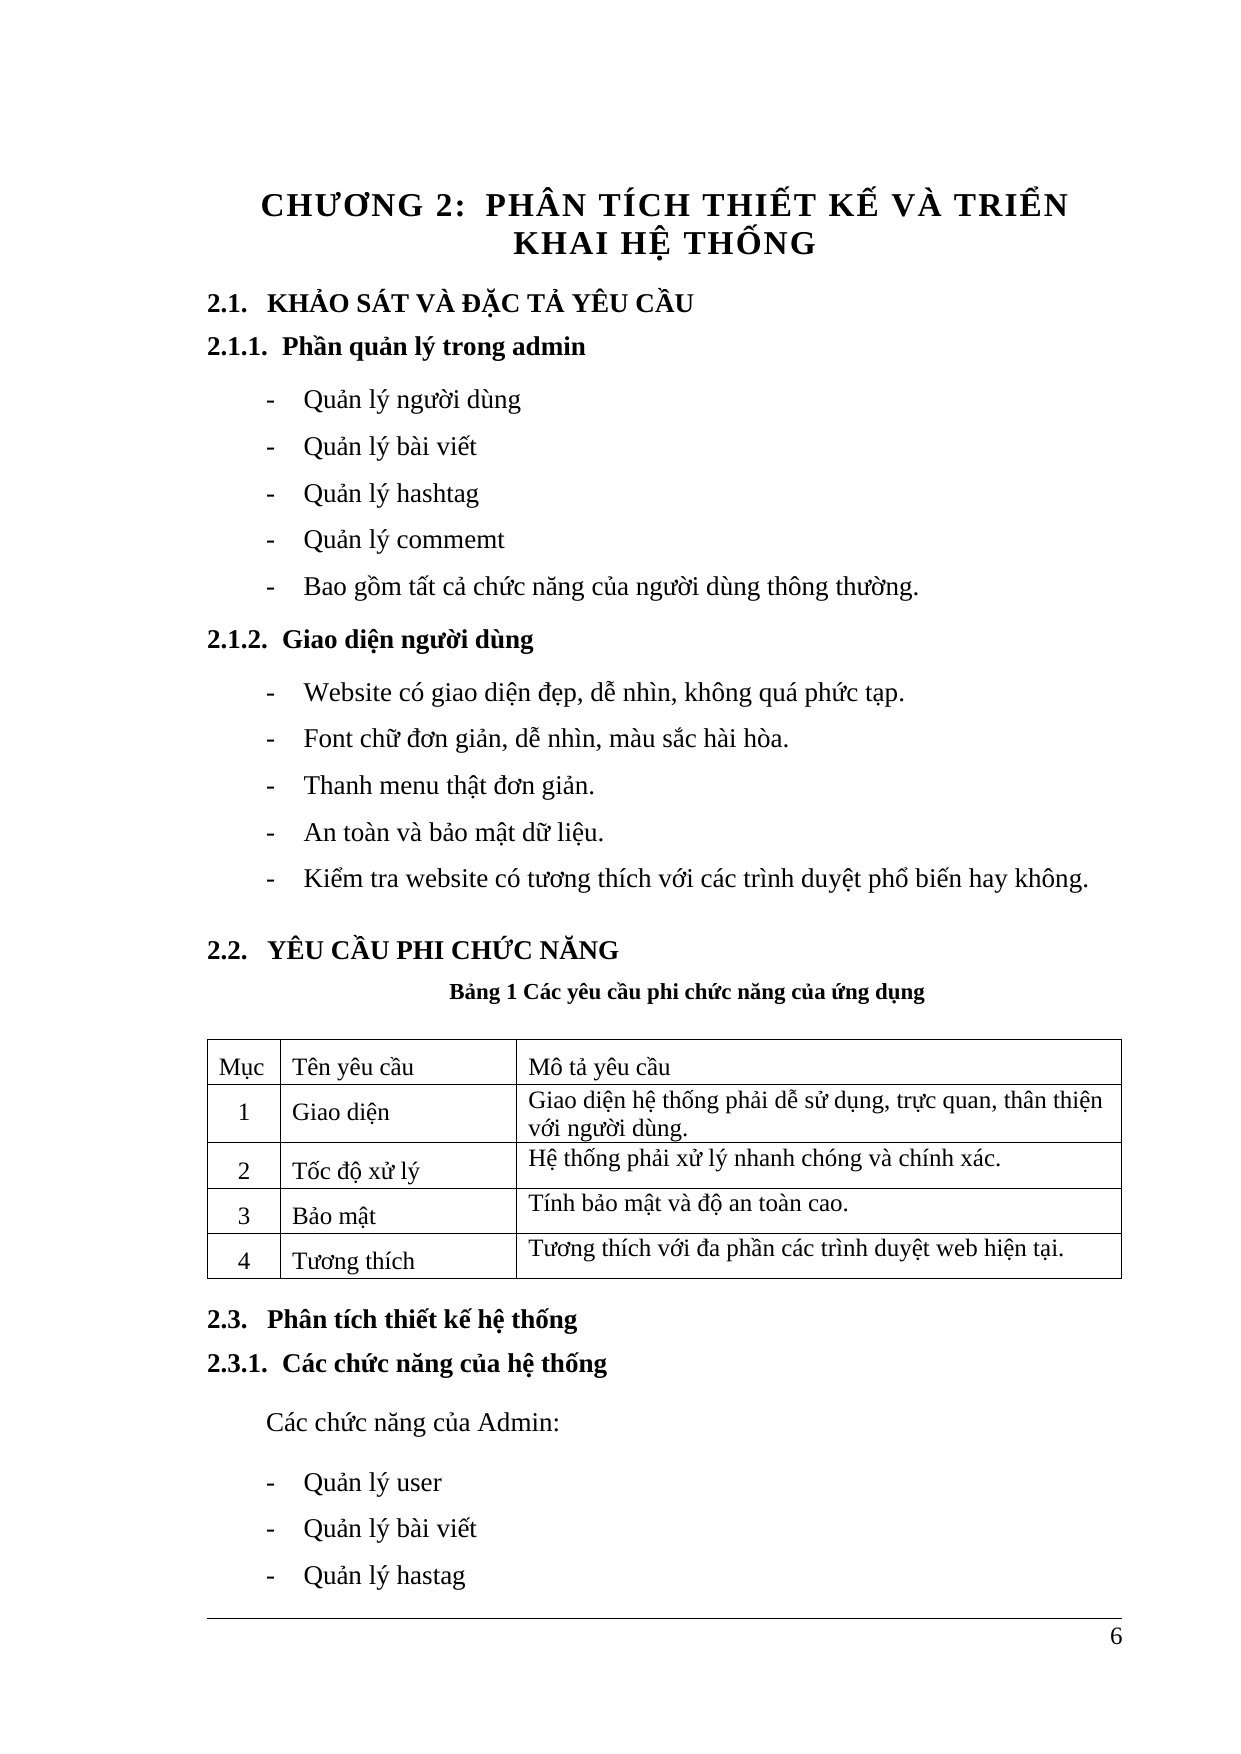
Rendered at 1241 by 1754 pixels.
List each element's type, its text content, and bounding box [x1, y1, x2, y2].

table_cell 3 [208, 1189, 280, 1232]
subtitle PHÂN TÍCH THIẾT KẾ VÀ TRIỂN KHAI HỆ THỐNG [207, 185, 1122, 262]
subtitle Phân tích thiết kế hệ thống [207, 1304, 1122, 1335]
subtitle Phần quản lý trong admin [207, 331, 1122, 362]
text Các chức năng của Admin: [207, 1406, 1122, 1438]
text Quản lý hastag [266, 1559, 1122, 1590]
text An toàn và bảo mật dữ liệu. [266, 816, 1122, 847]
table_cell Tương thích với đa phần các trình duyệt web hiện tại. [517, 1234, 1121, 1278]
text Website có giao diện đẹp, dễ nhìn, không quá phức tạp. [266, 676, 1122, 707]
table_header Mô tả yêu cầu [517, 1040, 1121, 1084]
text Kiểm tra website có tương thích với các trình duyệt phổ biến hay không. [266, 863, 1122, 894]
text Bảng 1 Các yêu cầu phi chức năng của ứng dụng [207, 978, 1122, 1004]
text Quản lý người dùng [266, 383, 1122, 414]
text Bao gồm tất cả chức năng của người dùng thông thường. [266, 570, 1122, 601]
text Quản lý user [266, 1466, 1122, 1497]
text Font chữ đơn giản, dễ nhìn, màu sắc hài hòa. [266, 723, 1122, 754]
text Quản lý hashtag [266, 477, 1122, 508]
table_cell Bảo mật [281, 1189, 516, 1232]
table_cell Hệ thống phải xử lý nhanh chóng và chính xác. [517, 1143, 1121, 1187]
text Quản lý commemt [266, 523, 1122, 554]
subtitle YÊU CẦU PHI CHỨC NĂNG [207, 934, 1122, 965]
table_cell Giao diện hệ thống phải dễ sử dụng, trực quan, thân thiện với người dùng. [517, 1085, 1121, 1142]
text Quản lý bài viết [266, 430, 1122, 461]
text Quản lý bài viết [266, 1512, 1122, 1543]
subtitle Các chức năng của hệ thống [207, 1347, 1122, 1378]
table_header Tên yêu cầu [281, 1040, 516, 1084]
table_cell Tương thích [281, 1234, 516, 1278]
table_cell 4 [208, 1234, 280, 1278]
table_cell 2 [208, 1143, 280, 1187]
table_cell Giao diện [281, 1085, 516, 1142]
subtitle KHẢO SÁT VÀ ĐẶC TẢ YÊU CẦU [207, 287, 1122, 318]
table_cell Tốc độ xử lý [281, 1143, 516, 1187]
table_cell 1 [208, 1085, 280, 1142]
table_header Mục [208, 1040, 280, 1084]
text Thanh menu thật đơn giản. [266, 769, 1122, 800]
table_cell Tính bảo mật và độ an toàn cao. [517, 1189, 1121, 1232]
subtitle Giao diện người dùng [207, 623, 1122, 654]
